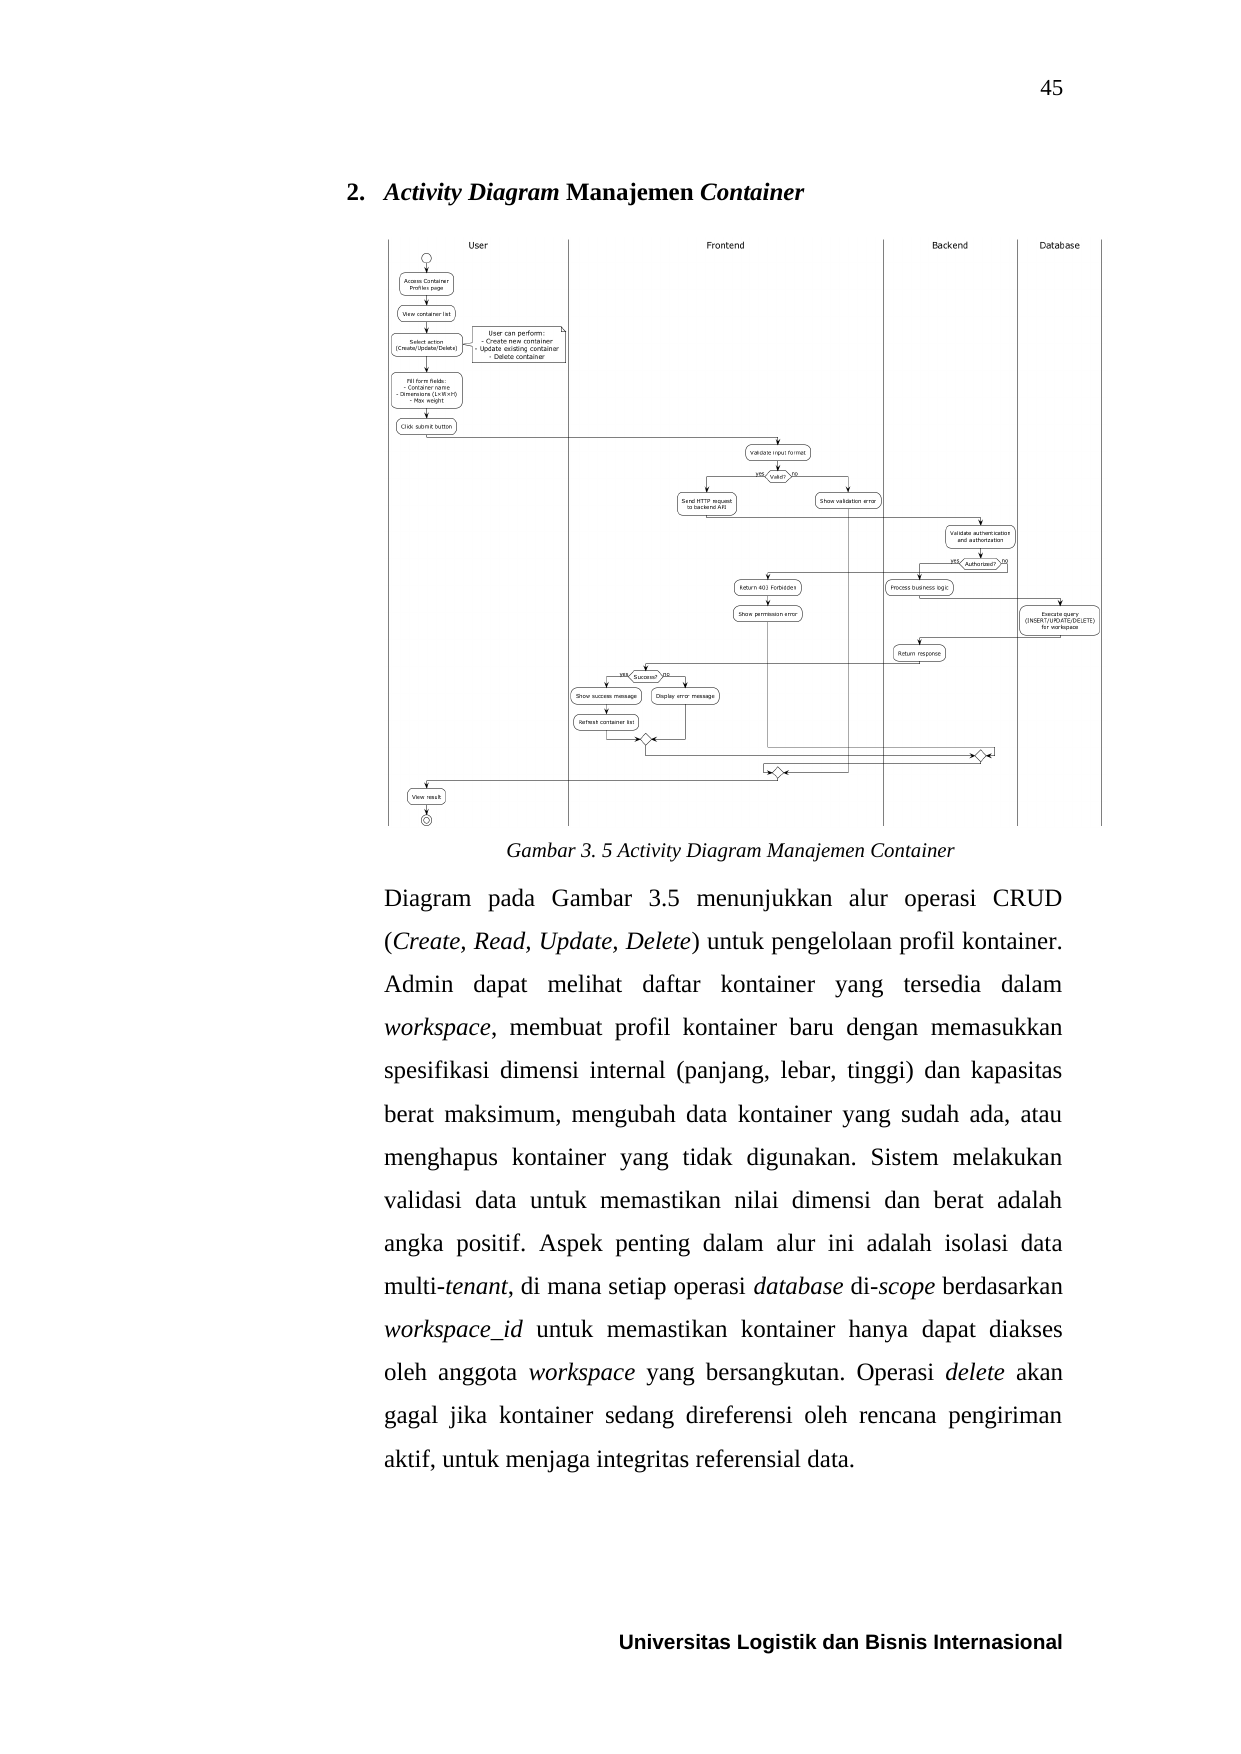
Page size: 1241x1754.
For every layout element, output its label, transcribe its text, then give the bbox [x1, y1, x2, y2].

text Diagram pada Gambar 3.5 menunjukkan alur operasi CRUD (Create, Read, Update, Delete) untuk pengelolaan profil kontainer. Admin dapat melihat daftar kontainer yang tersedia dalam workspace, membuat profil kontainer baru dengan memasukkan spesifikasi dimensi internal (panjang, lebar, tinggi) dan kapasitas berat maksimum, mengubah data kontainer yang sudah ada, atau menghapus kontainer yang tidak digunakan. Sistem melakukan validasi data untuk memastikan nilai dimensi dan berat adalah angka positif. Aspek penting dalam alur ini adalah isolasi data multi-tenant, di mana setiap operasi database di-scope berdasarkan workspace_id untuk memastikan kontainer hanya dapat diakses oleh anggota workspace yang bersangkutan. Operasi delete akan gagal jika kontainer sedang direferensi oleh rencana pengiriman aktif, untuk menjaga integritas referensial data. [384, 883, 1063, 1472]
picture [383, 237, 1108, 828]
list Activity Diagram Manajemen Container [346, 177, 1063, 206]
